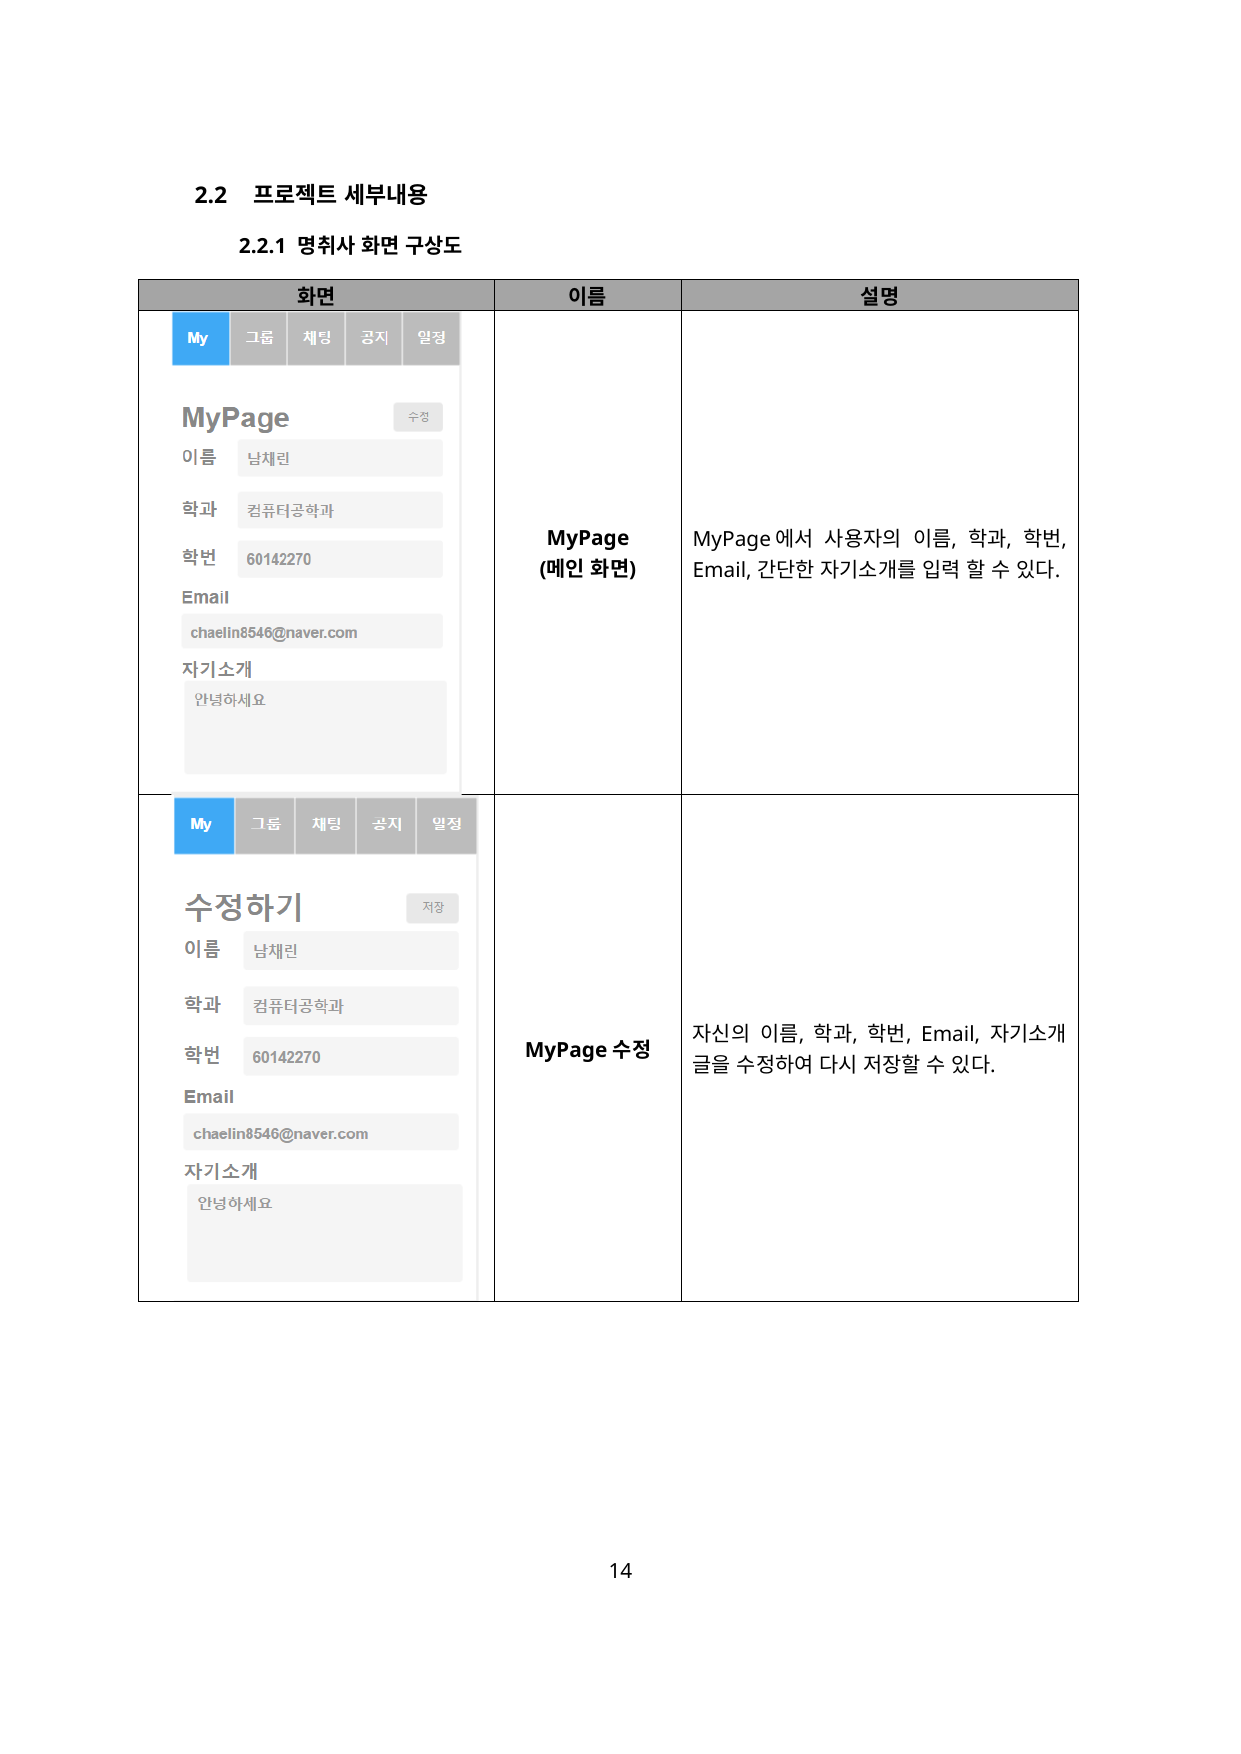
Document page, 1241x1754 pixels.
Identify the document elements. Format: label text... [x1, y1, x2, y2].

picture [171, 311, 479, 1301]
table_cell [139, 795, 173, 1301]
table_cell MyPage (메인 화면) [495, 311, 681, 794]
table_cell 자신의 이름, 학과, 학번, Email, 자기소개 글을 수정하여 다시 저장할 수 있다. [682, 795, 1078, 1301]
table_cell [479, 795, 494, 1301]
table_header 화면 [139, 280, 494, 310]
table_cell [139, 311, 171, 794]
table_header 설명 [682, 280, 1078, 310]
list 명취사 화면 구상도 [239, 230, 1090, 260]
table_cell MyPage에서 사용자의 이름, 학과, 학번, Email, 간단한 자기소개를 입력 할 수 있다. [682, 311, 1078, 794]
table_header 이름 [495, 280, 681, 310]
table_cell MyPage 수정 [495, 795, 681, 1301]
table_cell [462, 311, 494, 794]
list 프로젝트 세부내용 [194, 177, 1090, 211]
